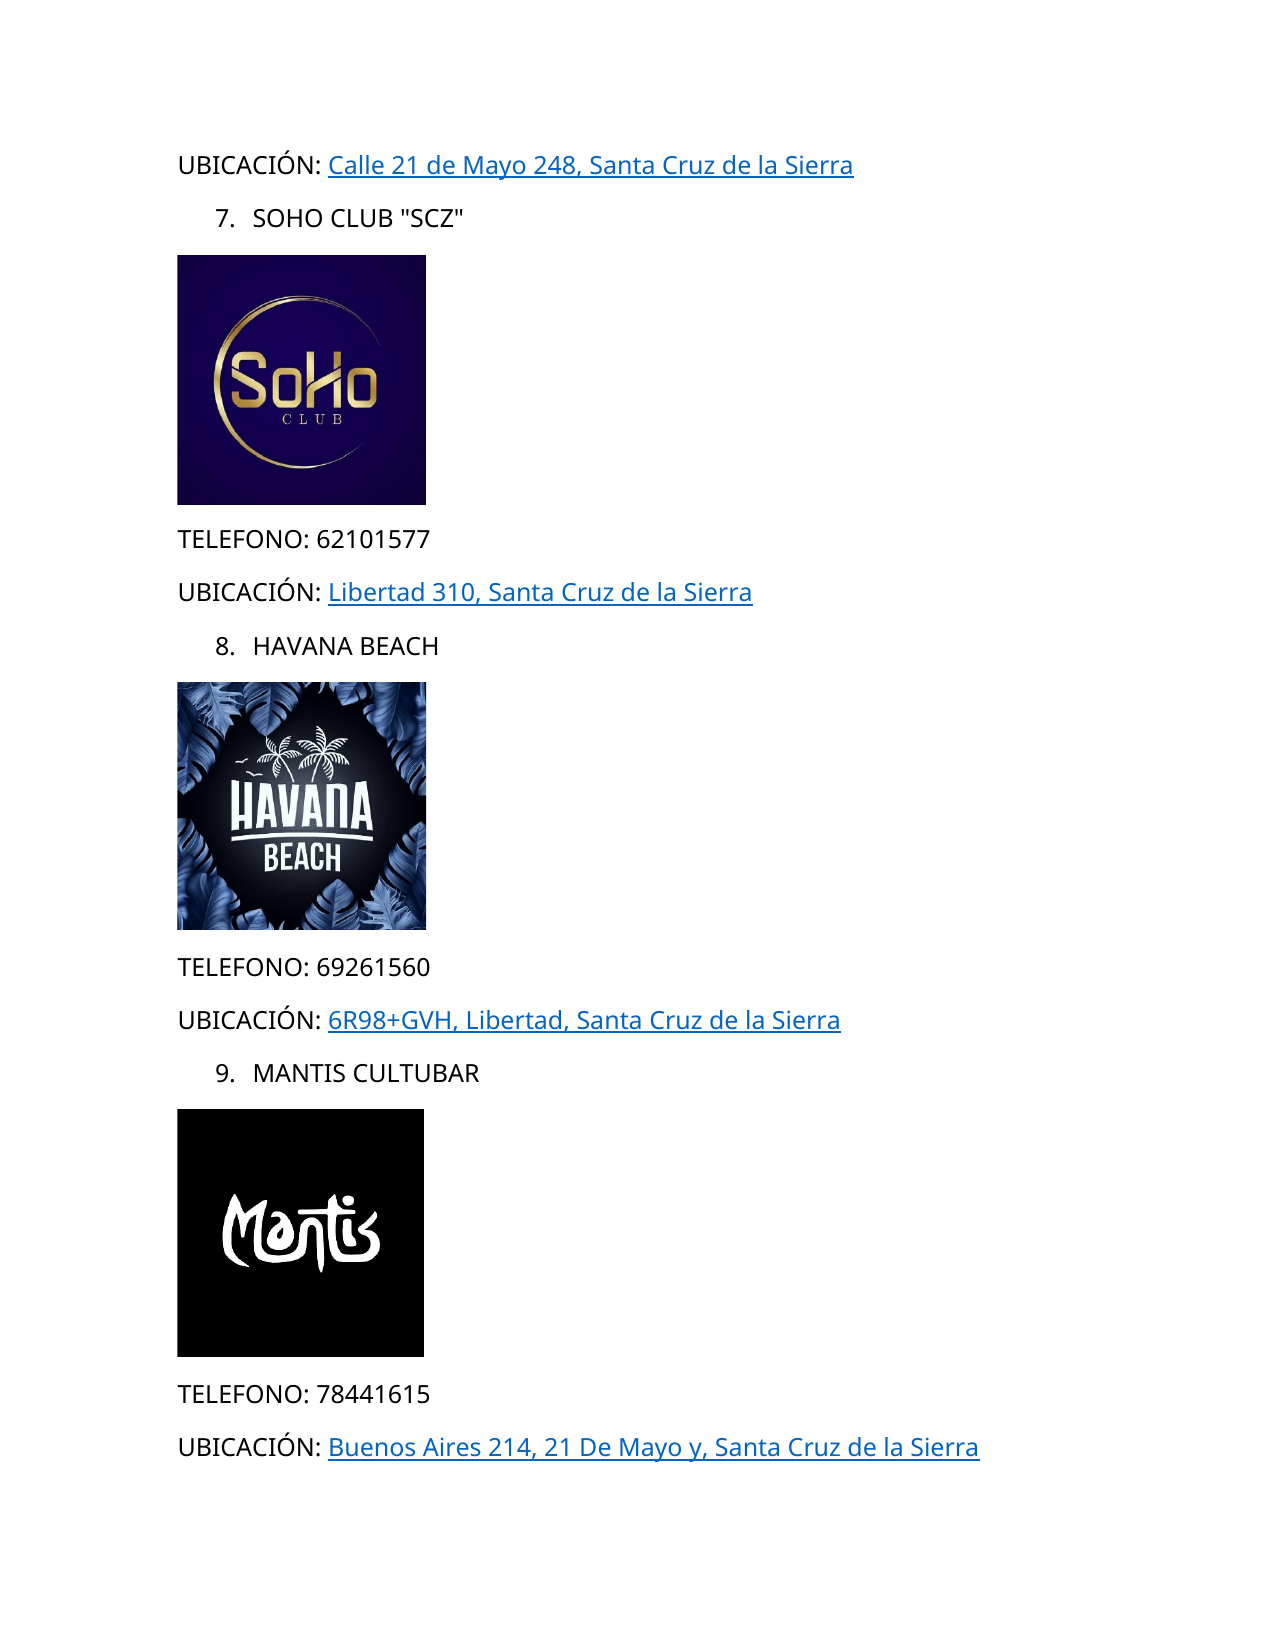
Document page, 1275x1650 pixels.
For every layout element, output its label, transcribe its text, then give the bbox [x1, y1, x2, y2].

picture [177, 682, 427, 930]
text TELEFONO: 62101577 [177, 522, 1098, 556]
list MANTIS CULTUBAR [215, 1056, 1098, 1090]
picture [177, 1109, 424, 1357]
list SOHO CLUB "SCZ" [215, 201, 1098, 235]
text UBICACIÓN: 6R98+GVH, Libertad, Santa Cruz de la Sierra [177, 1003, 1098, 1037]
text UBICACIÓN: Buenos Aires 214, 21 De Mayo y, Santa Cruz de la Sierra [177, 1430, 1098, 1464]
text TELEFONO: 69261560 [177, 949, 1098, 983]
text UBICACIÓN: Calle 21 de Mayo 248, Santa Cruz de la Sierra [177, 148, 1098, 182]
list HAVANA BEACH [215, 628, 1098, 663]
text TELEFONO: 78441615 [177, 1377, 1098, 1411]
picture [177, 255, 426, 505]
text UBICACIÓN: Libertad 310, Santa Cruz de la Sierra [177, 575, 1098, 609]
